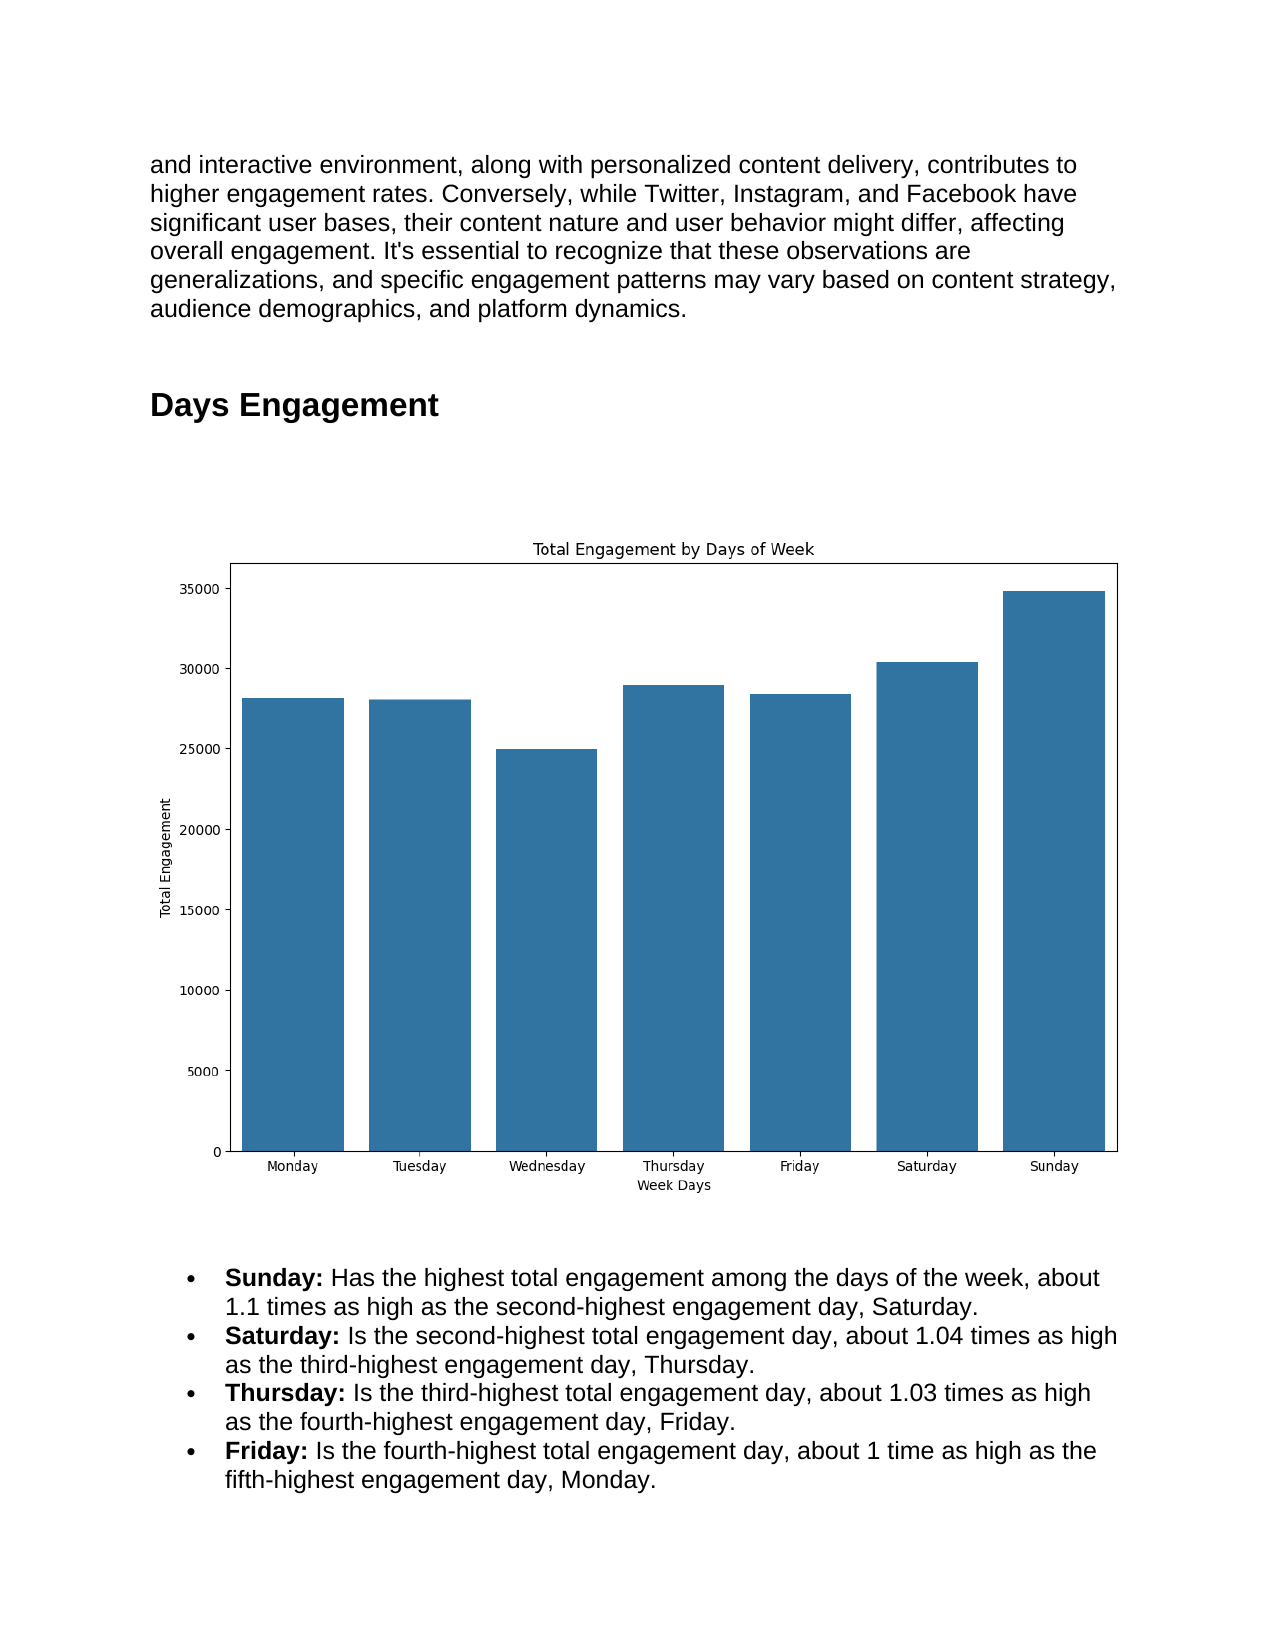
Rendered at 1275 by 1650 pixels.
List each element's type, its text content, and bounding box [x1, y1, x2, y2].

picture [150, 532, 1125, 1201]
list Friday: Is the fourth-highest total engagement day, about 1 time as high as the fifth-highest engagement day, Monday. [187, 1436, 1125, 1493]
list Saturday: Is the second-highest total engagement day, about 1.04 times as high as the third-highest engagement day, Thursday. [187, 1321, 1125, 1378]
text Days Engagement [150, 384, 1125, 423]
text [150, 150, 1125, 322]
list Thursday: Is the third-highest total engagement day, about 1.03 times as high as the fourth-highest engagement day, Friday. [187, 1378, 1125, 1436]
list Sunday: Has the highest total engagement among the days of the week, about 1.1 times as high as the second-highest engagement day, Saturday. [187, 1263, 1125, 1321]
